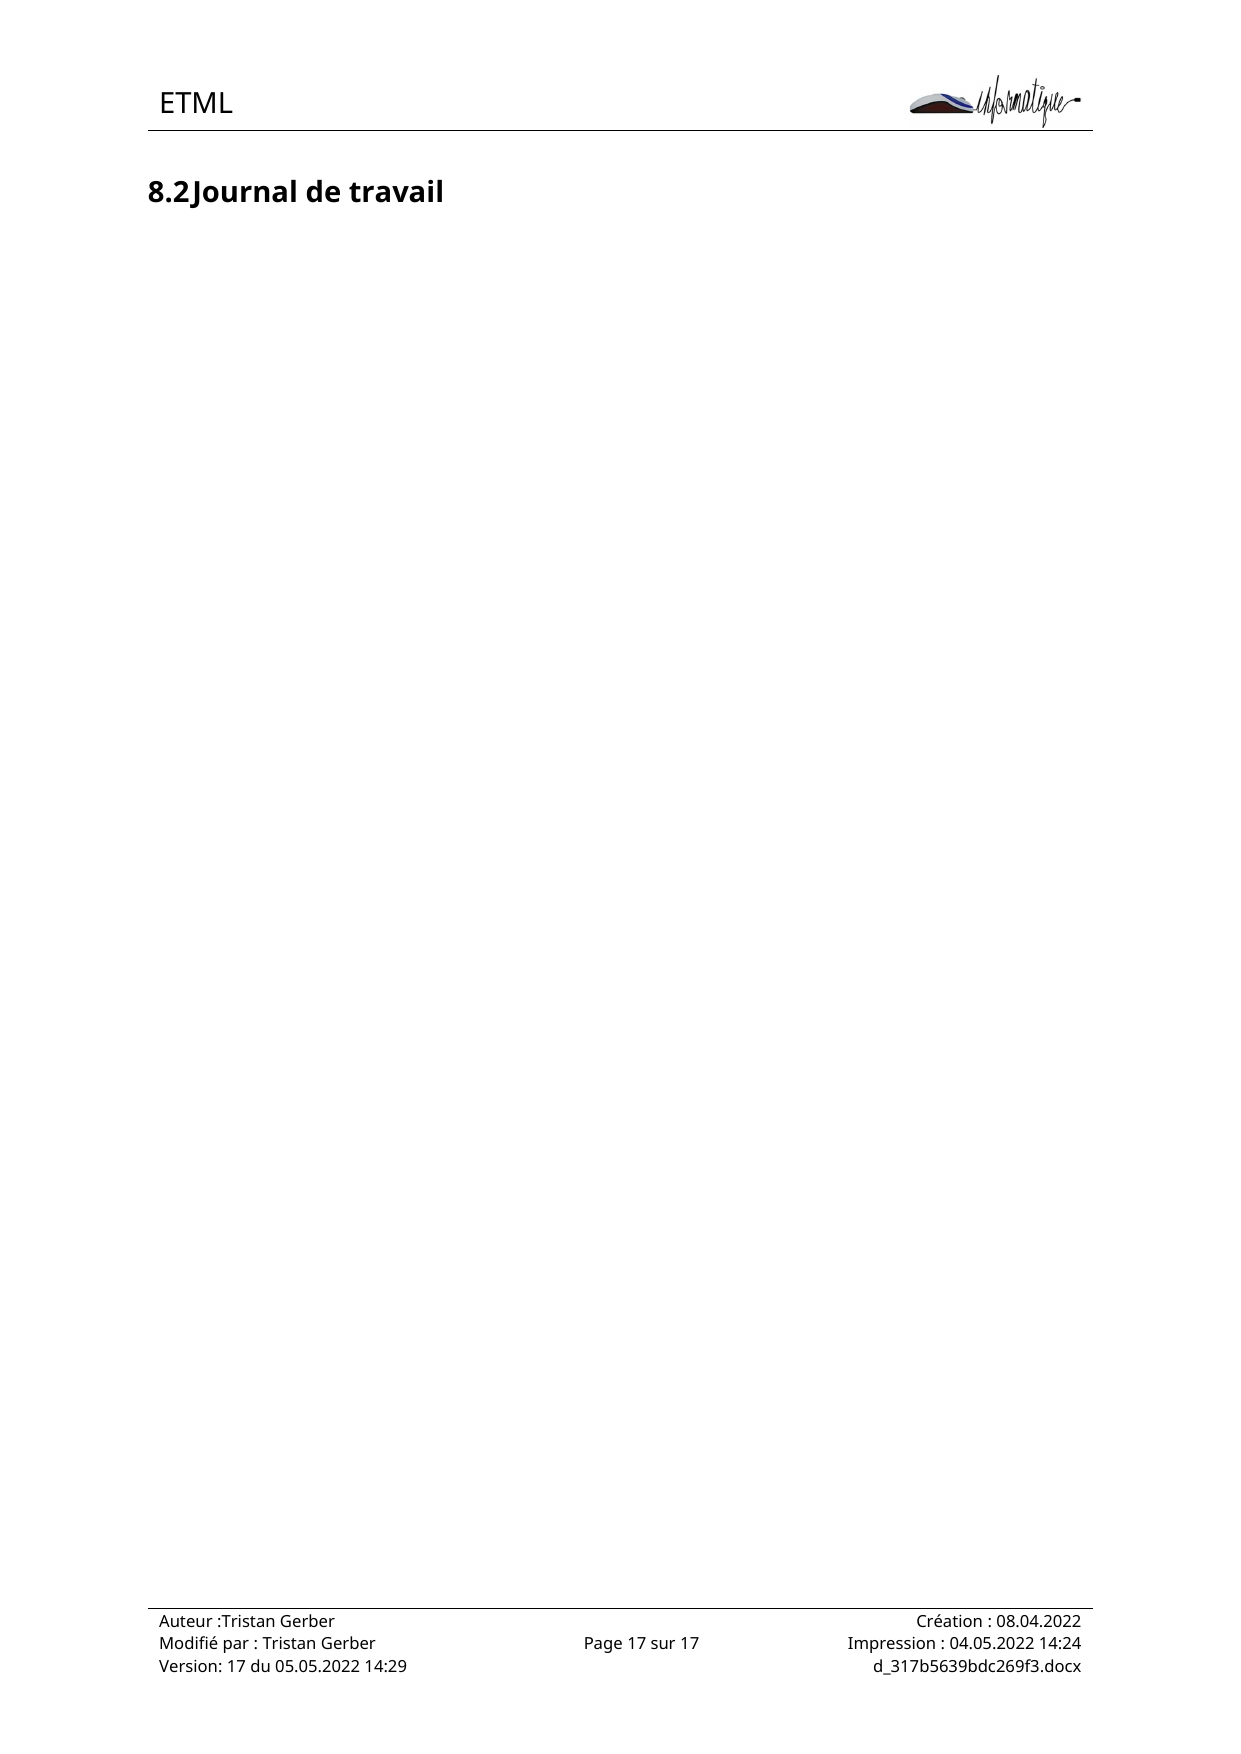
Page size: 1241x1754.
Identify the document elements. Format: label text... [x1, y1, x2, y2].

subtitle Journal de travail [148, 172, 1092, 211]
picture [909, 75, 1082, 128]
